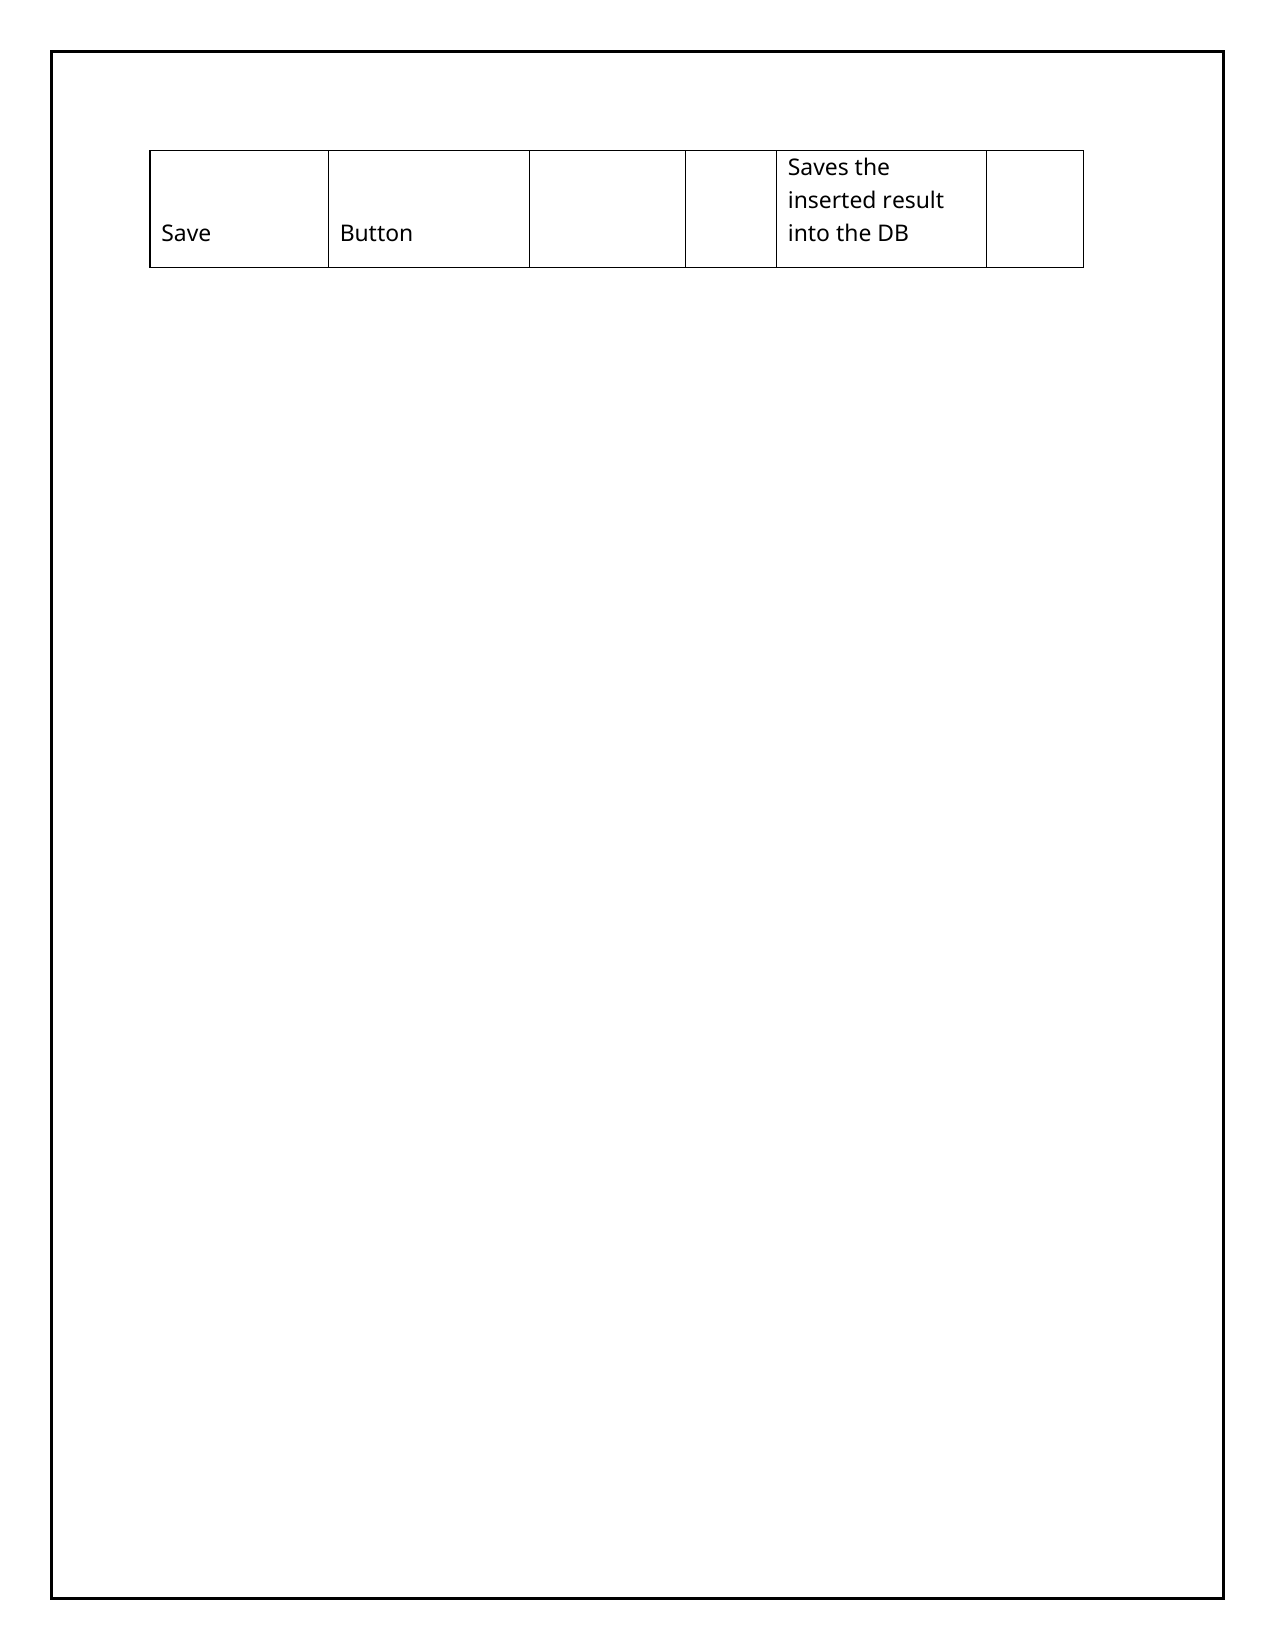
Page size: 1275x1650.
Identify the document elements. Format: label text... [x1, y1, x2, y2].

table_cell [686, 151, 776, 267]
table_cell Button [329, 151, 529, 267]
table_cell [987, 151, 1083, 267]
table_cell Saves the inserted result into the DB [777, 151, 986, 267]
table_cell [530, 151, 685, 267]
table_cell Save [151, 151, 328, 267]
